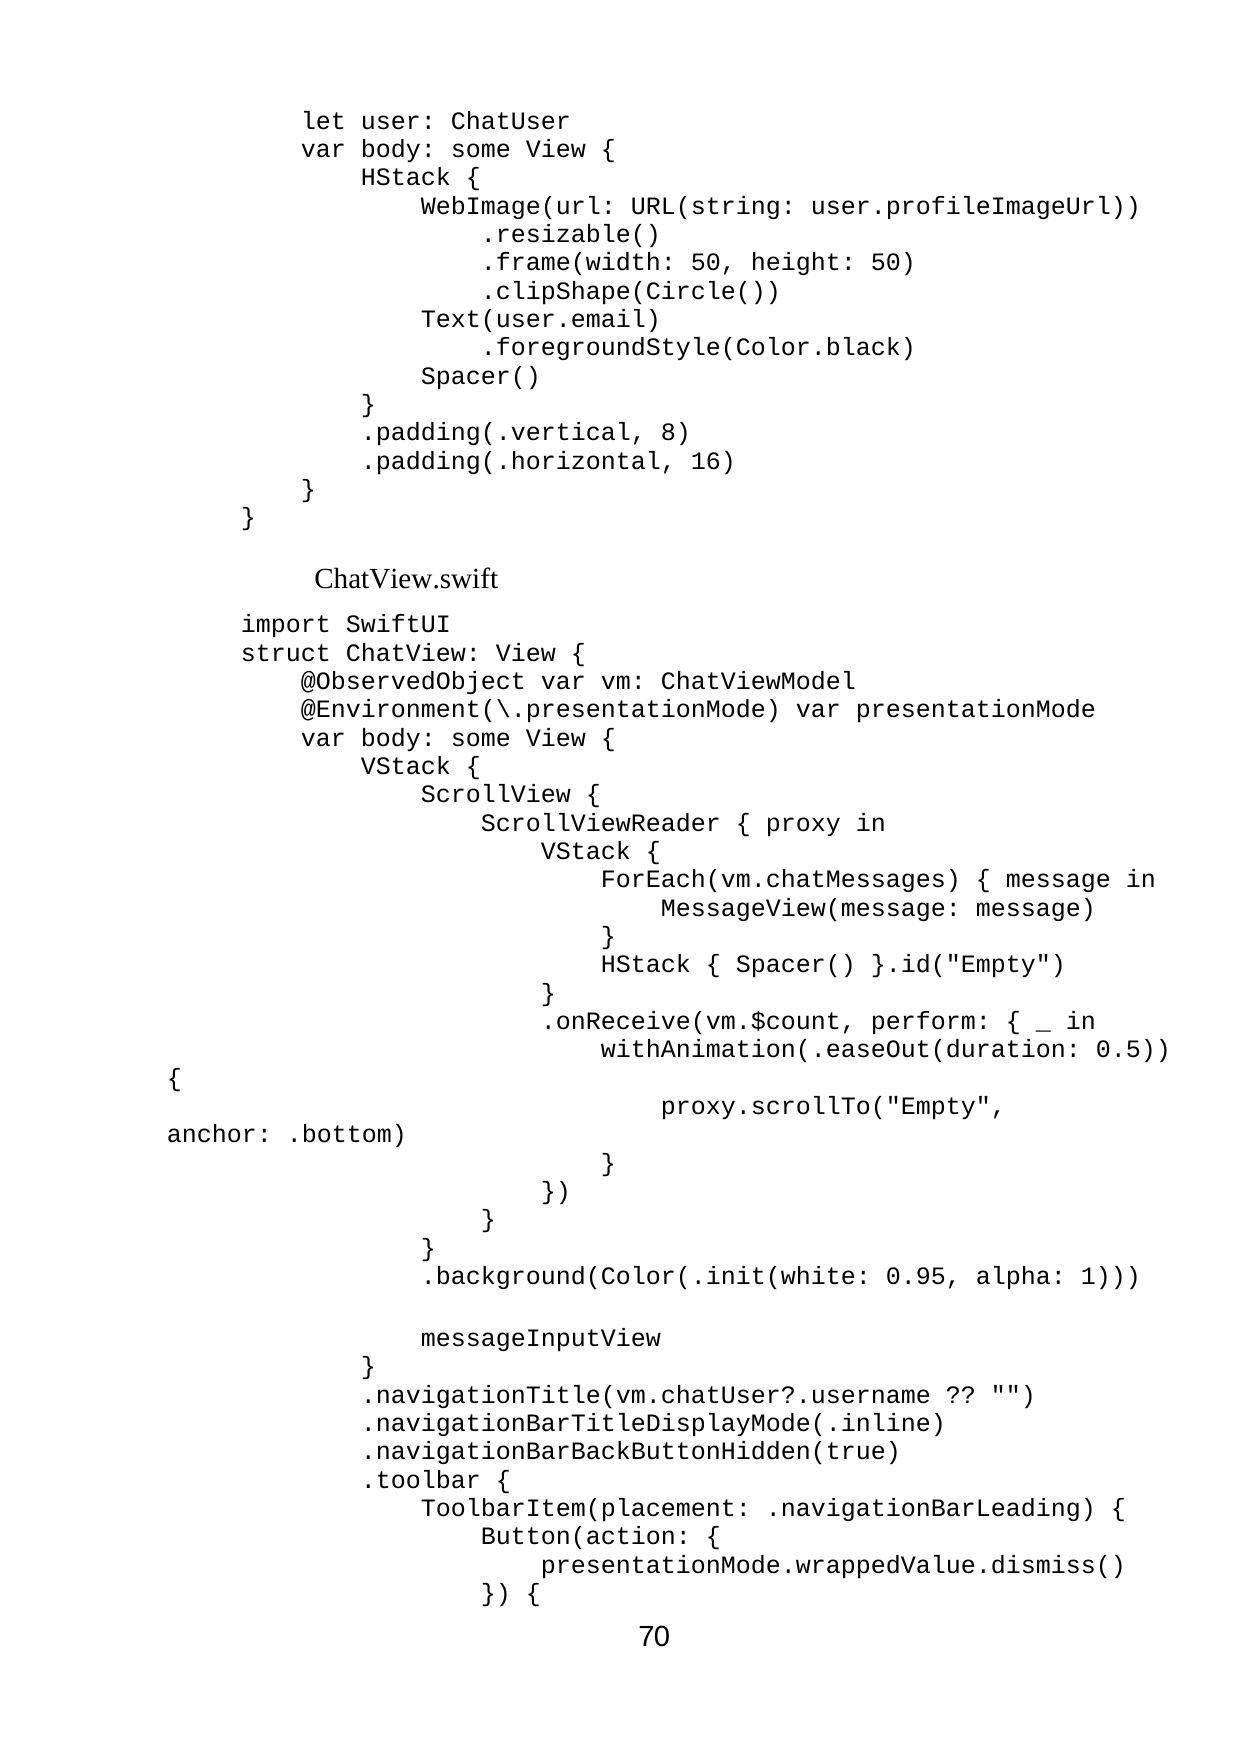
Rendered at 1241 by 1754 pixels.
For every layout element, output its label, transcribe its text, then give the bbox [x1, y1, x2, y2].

text import SwiftUI [167, 612, 1190, 640]
text }) [167, 1179, 1190, 1207]
text presentationMode.wrappedValue.dismiss() [167, 1552, 1190, 1581]
text var body: some View { [167, 137, 1190, 165]
text .padding(.vertical, 8) [167, 420, 1190, 448]
text WebImage(url: URL(string: user.profileImageUrl)) [167, 193, 1190, 222]
text .navigationBarBackButtonHidden(true) [167, 1439, 1190, 1467]
text }) { [167, 1581, 1190, 1609]
text .frame(width: 50, height: 50) [167, 250, 1190, 278]
text messageInputView [167, 1326, 1190, 1354]
text ScrollViewReader { proxy in [167, 810, 1190, 839]
text .background(Color(.init(white: 0.95, alpha: 1))) [167, 1264, 1190, 1292]
text VStack { [167, 839, 1190, 867]
text .clipShape(Circle()) [167, 278, 1190, 307]
text .toolbar { [167, 1467, 1190, 1496]
text .onReceive(vm.$count, perform: { _ in [167, 1009, 1190, 1037]
text } [167, 392, 1190, 420]
text .resizable() [167, 222, 1190, 250]
text } [167, 1207, 1190, 1235]
text } [167, 980, 1190, 1009]
text HStack { Spacer() }.id("Empty") [167, 952, 1190, 980]
text ScrollView { [167, 782, 1190, 810]
text } [167, 1354, 1190, 1382]
text } [167, 505, 1190, 533]
text HStack { [167, 165, 1190, 193]
text Button(action: { [167, 1524, 1190, 1552]
text .padding(.horizontal, 16) [167, 448, 1190, 477]
text } [167, 924, 1190, 952]
text ChatView.swift [240, 562, 1190, 595]
text Text(user.email) [167, 307, 1190, 335]
text @ObservedObject var vm: ChatViewModel [167, 669, 1190, 697]
text } [167, 1150, 1190, 1179]
text let user: ChatUser [167, 108, 1190, 137]
text VStack { [167, 754, 1190, 782]
text Spacer() [167, 363, 1190, 392]
text } [167, 477, 1190, 505]
text .navigationTitle(vm.chatUser?.username ?? "") [167, 1382, 1190, 1411]
text .foregroundStyle(Color.black) [167, 335, 1190, 363]
text MessageView(message: message) [167, 895, 1190, 924]
text } [167, 1235, 1190, 1264]
text @Environment(\.presentationMode) var presentationMode [167, 697, 1190, 725]
text ToolbarItem(placement: .navigationBarLeading) { [167, 1496, 1190, 1524]
text proxy.scrollTo("Empty", anchor: .bottom) [167, 1094, 1190, 1150]
text .navigationBarTitleDisplayMode(.inline) [167, 1411, 1190, 1439]
text struct ChatView: View { [167, 640, 1190, 669]
text var body: some View { [167, 725, 1190, 754]
text ForEach(vm.chatMessages) { message in [167, 867, 1190, 895]
text withAnimation(.easeOut(duration: 0.5)) { [167, 1037, 1190, 1094]
